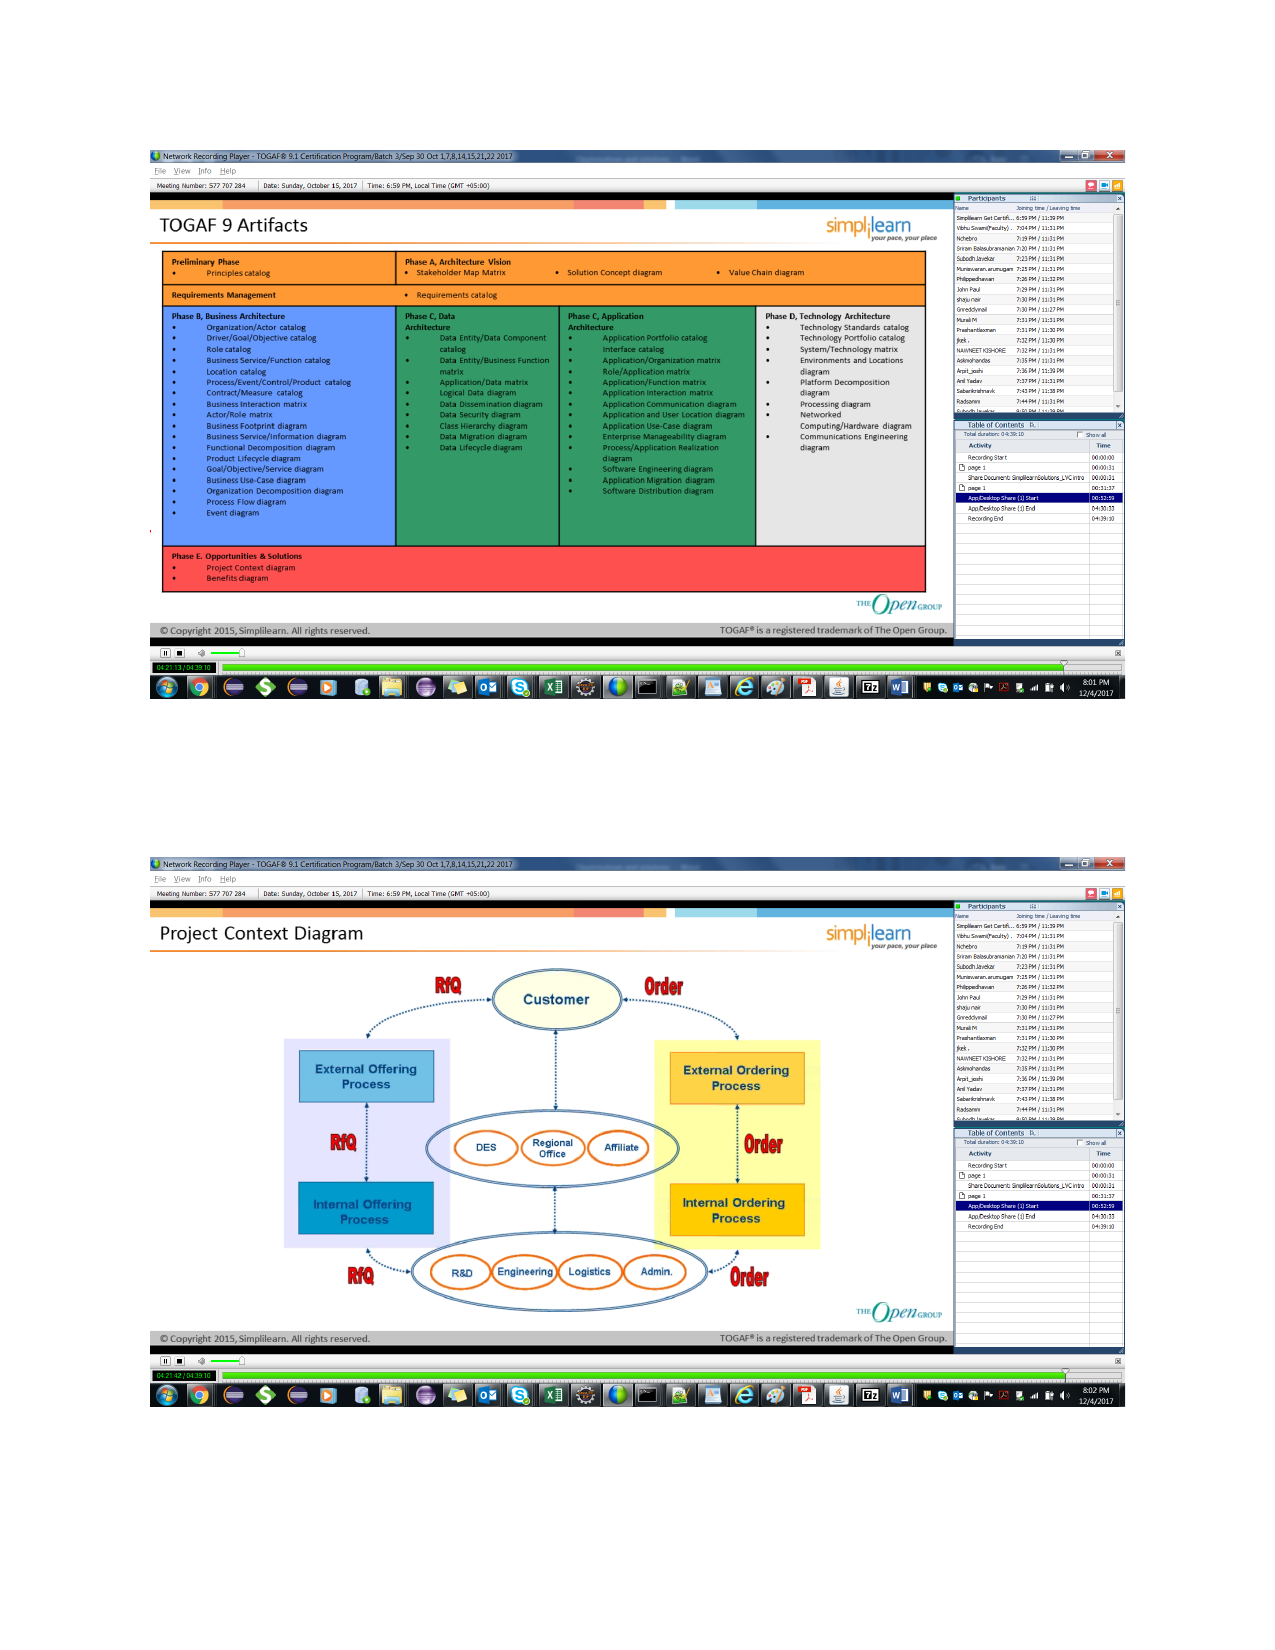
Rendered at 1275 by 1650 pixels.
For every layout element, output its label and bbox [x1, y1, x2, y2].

picture [150, 857, 1125, 1407]
picture [150, 150, 1125, 699]
